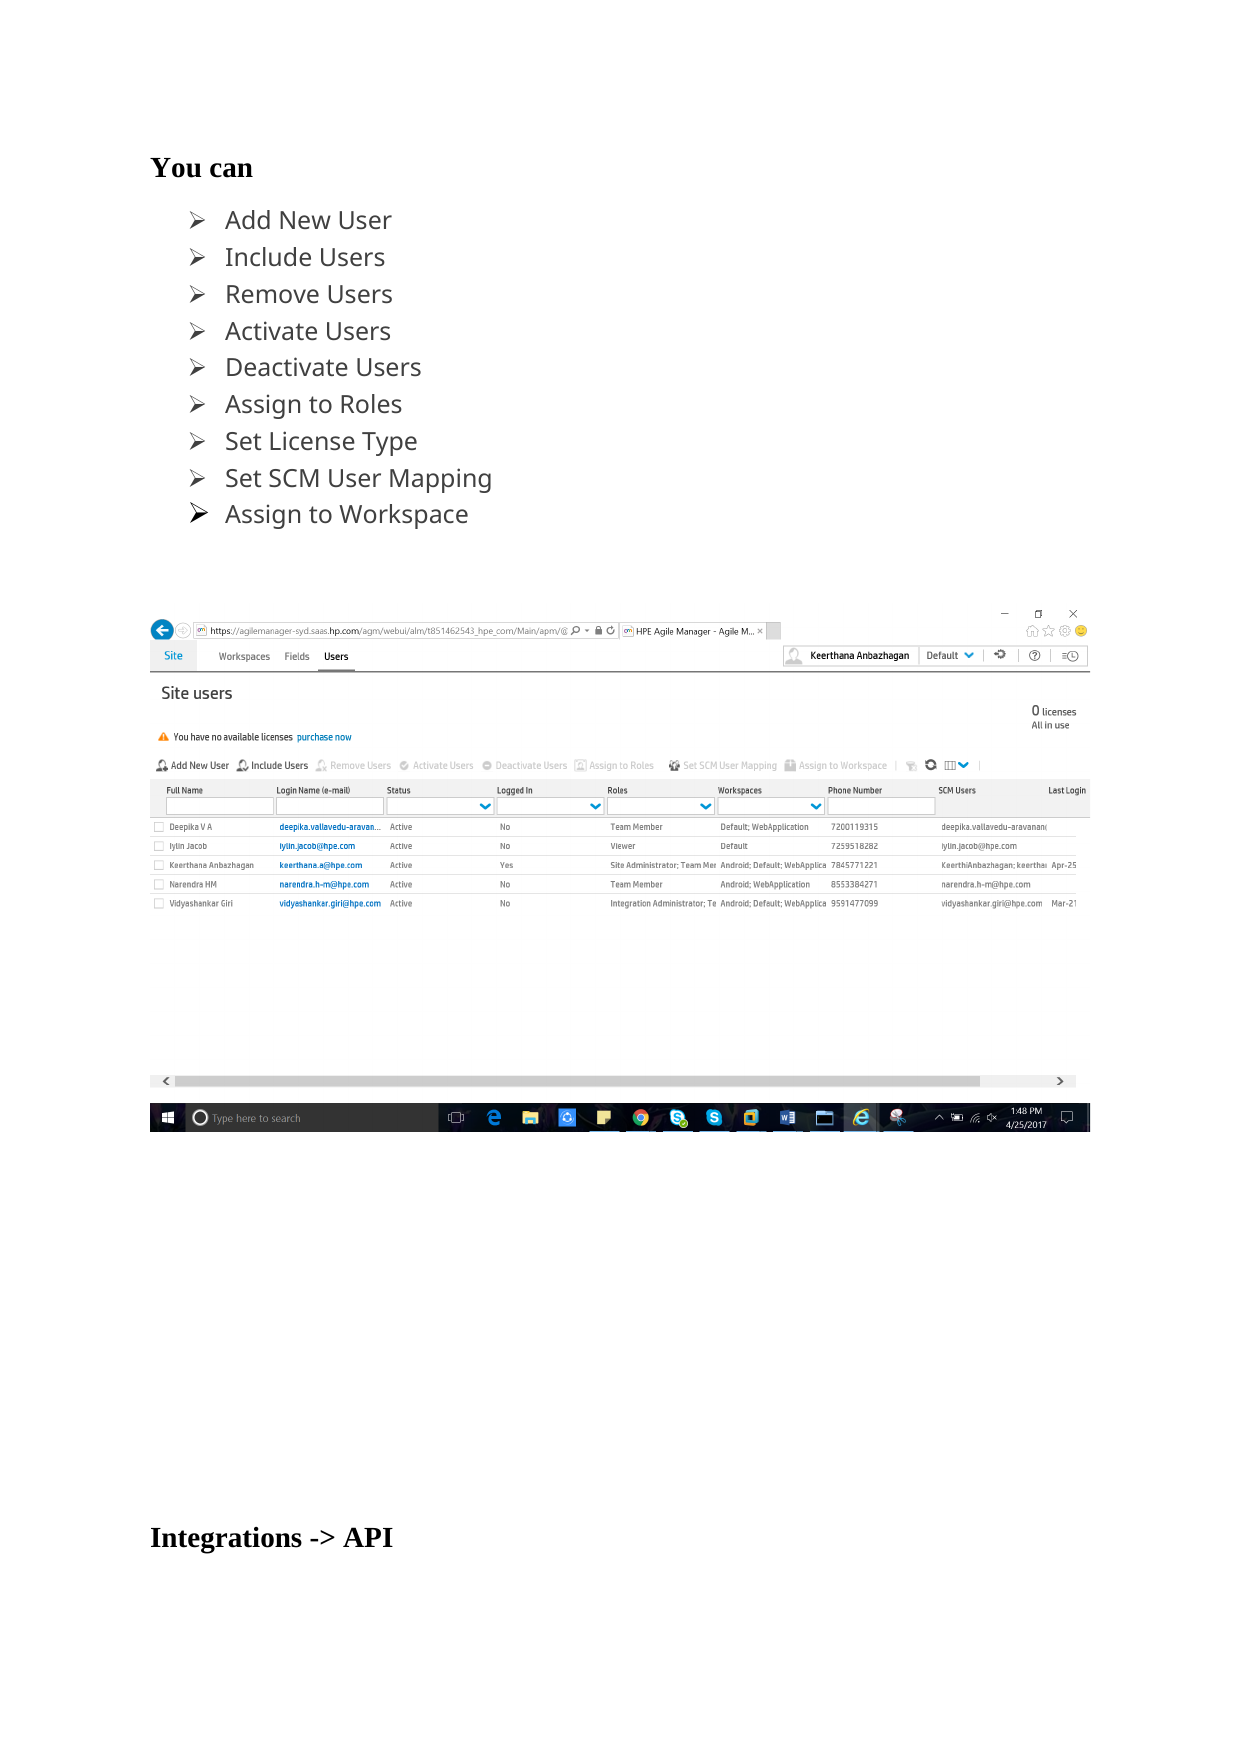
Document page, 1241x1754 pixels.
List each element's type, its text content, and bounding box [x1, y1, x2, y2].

picture [157, 626, 168, 635]
text Integrations -> API [150, 1521, 1090, 1554]
list Set License Type [187, 423, 1090, 457]
text You can [150, 150, 1090, 183]
list Add New User [187, 203, 1090, 237]
list Assign to Workspace [187, 497, 1090, 531]
list Remove Users [187, 276, 1090, 310]
list Set SCM User Mapping [187, 460, 1090, 494]
list Include Users [187, 239, 1090, 274]
list Activate Users [187, 313, 1090, 347]
list Assign to Roles [187, 387, 1090, 421]
picture [150, 603, 1091, 1132]
list Deactivate Users [187, 350, 1090, 384]
